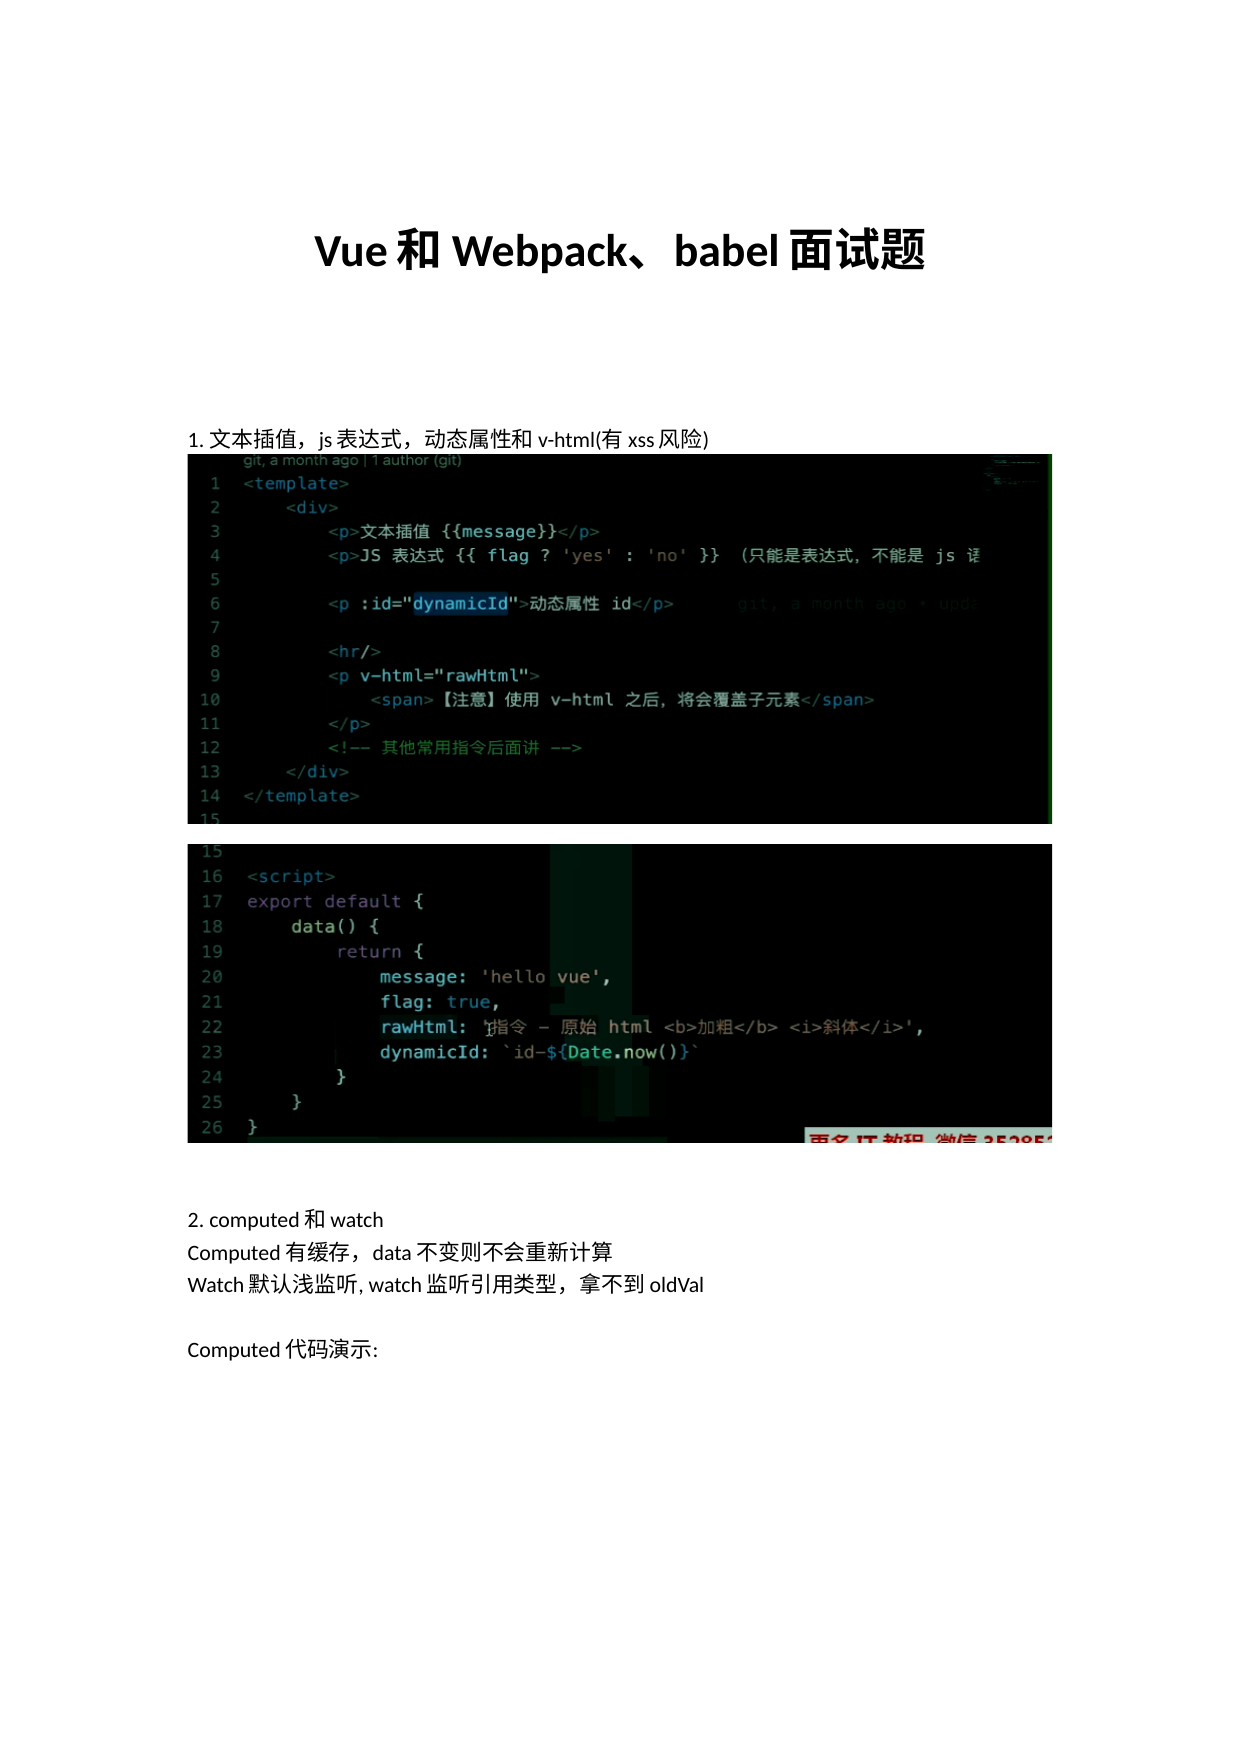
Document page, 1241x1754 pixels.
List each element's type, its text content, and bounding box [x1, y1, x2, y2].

list Computed代码演示: [187, 1332, 1053, 1364]
list 文本插值，js表达式，动态属性和v-html(有xss风险) [187, 422, 1053, 454]
picture [187, 454, 1053, 824]
list Watch默认浅监听, watch监听引用类型，拿不到oldVal [187, 1267, 1053, 1299]
list Computed有缓存，data不变则不会重新计算 [187, 1234, 1053, 1267]
picture [187, 844, 1053, 1143]
subtitle Vue和Webpack、babel面试题 [187, 197, 1053, 295]
list computed和watch [187, 1202, 1053, 1234]
